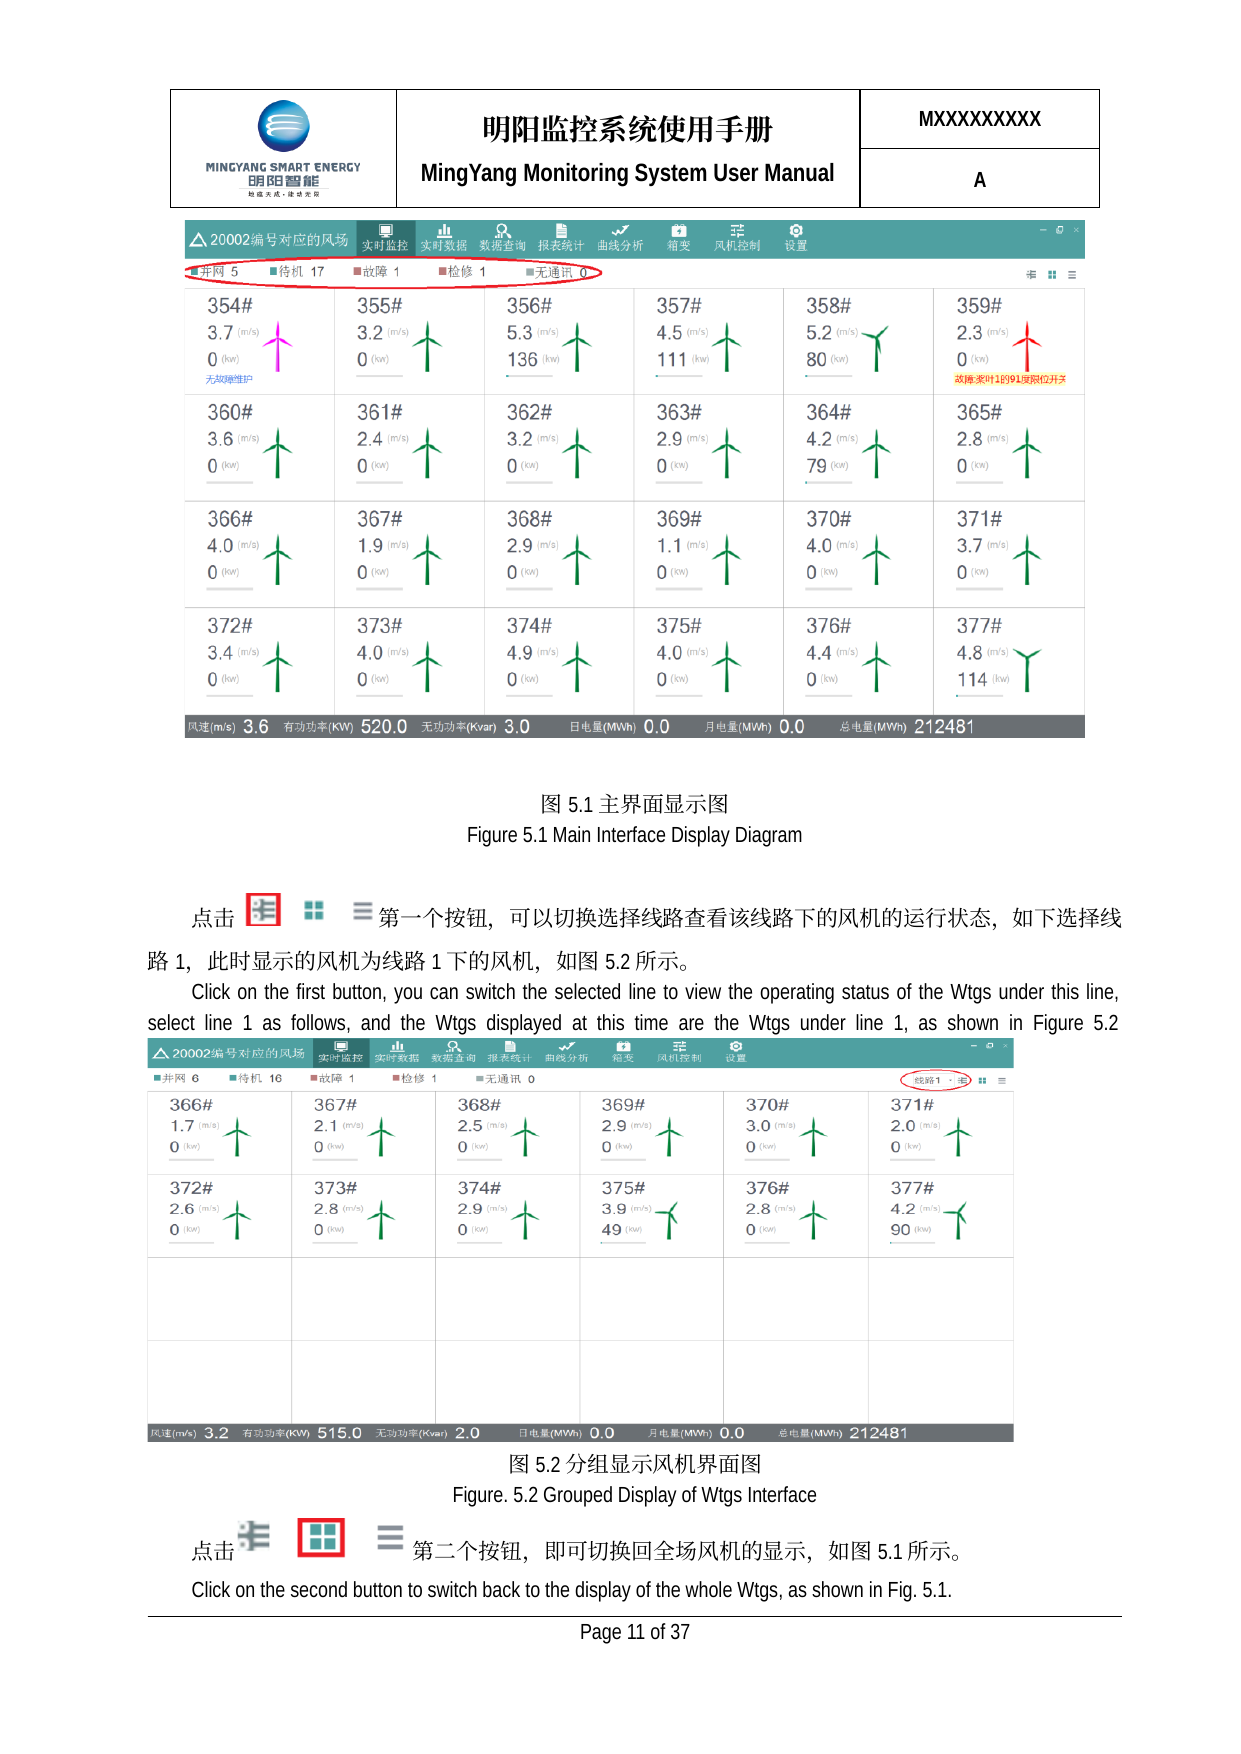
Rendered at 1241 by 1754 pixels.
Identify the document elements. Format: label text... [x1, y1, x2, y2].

text Figure 5.1 Main Interface Display Diagram [148, 818, 1122, 850]
text 点击 第二个按钮，即可切换回全场风机的显示，如图 5.1 所示。 [148, 1510, 1122, 1573]
picture [184, 220, 1085, 738]
text 图 5.1 主界面显示图 [148, 787, 1122, 818]
picture [147, 1038, 1014, 1442]
picture [206, 100, 360, 197]
text Click on the second button to switch back to the display of the whole Wtgs, as shown in Fig. 5.1. [148, 1573, 1122, 1605]
text 图 5.2 分组显示风机界面图 [148, 1447, 1122, 1479]
text 点击 第一个按钮，可以切换选择线路查看该线路下的风机的运行状态，如下选择线路 1，此时显示的风机为线路 1 下的风机，如图 5.2 所示。 [148, 881, 1122, 976]
picture [240, 893, 379, 926]
text Figure. 5.2 Grouped Display of Wtgs Interface [148, 1479, 1122, 1510]
picture [235, 1518, 408, 1559]
